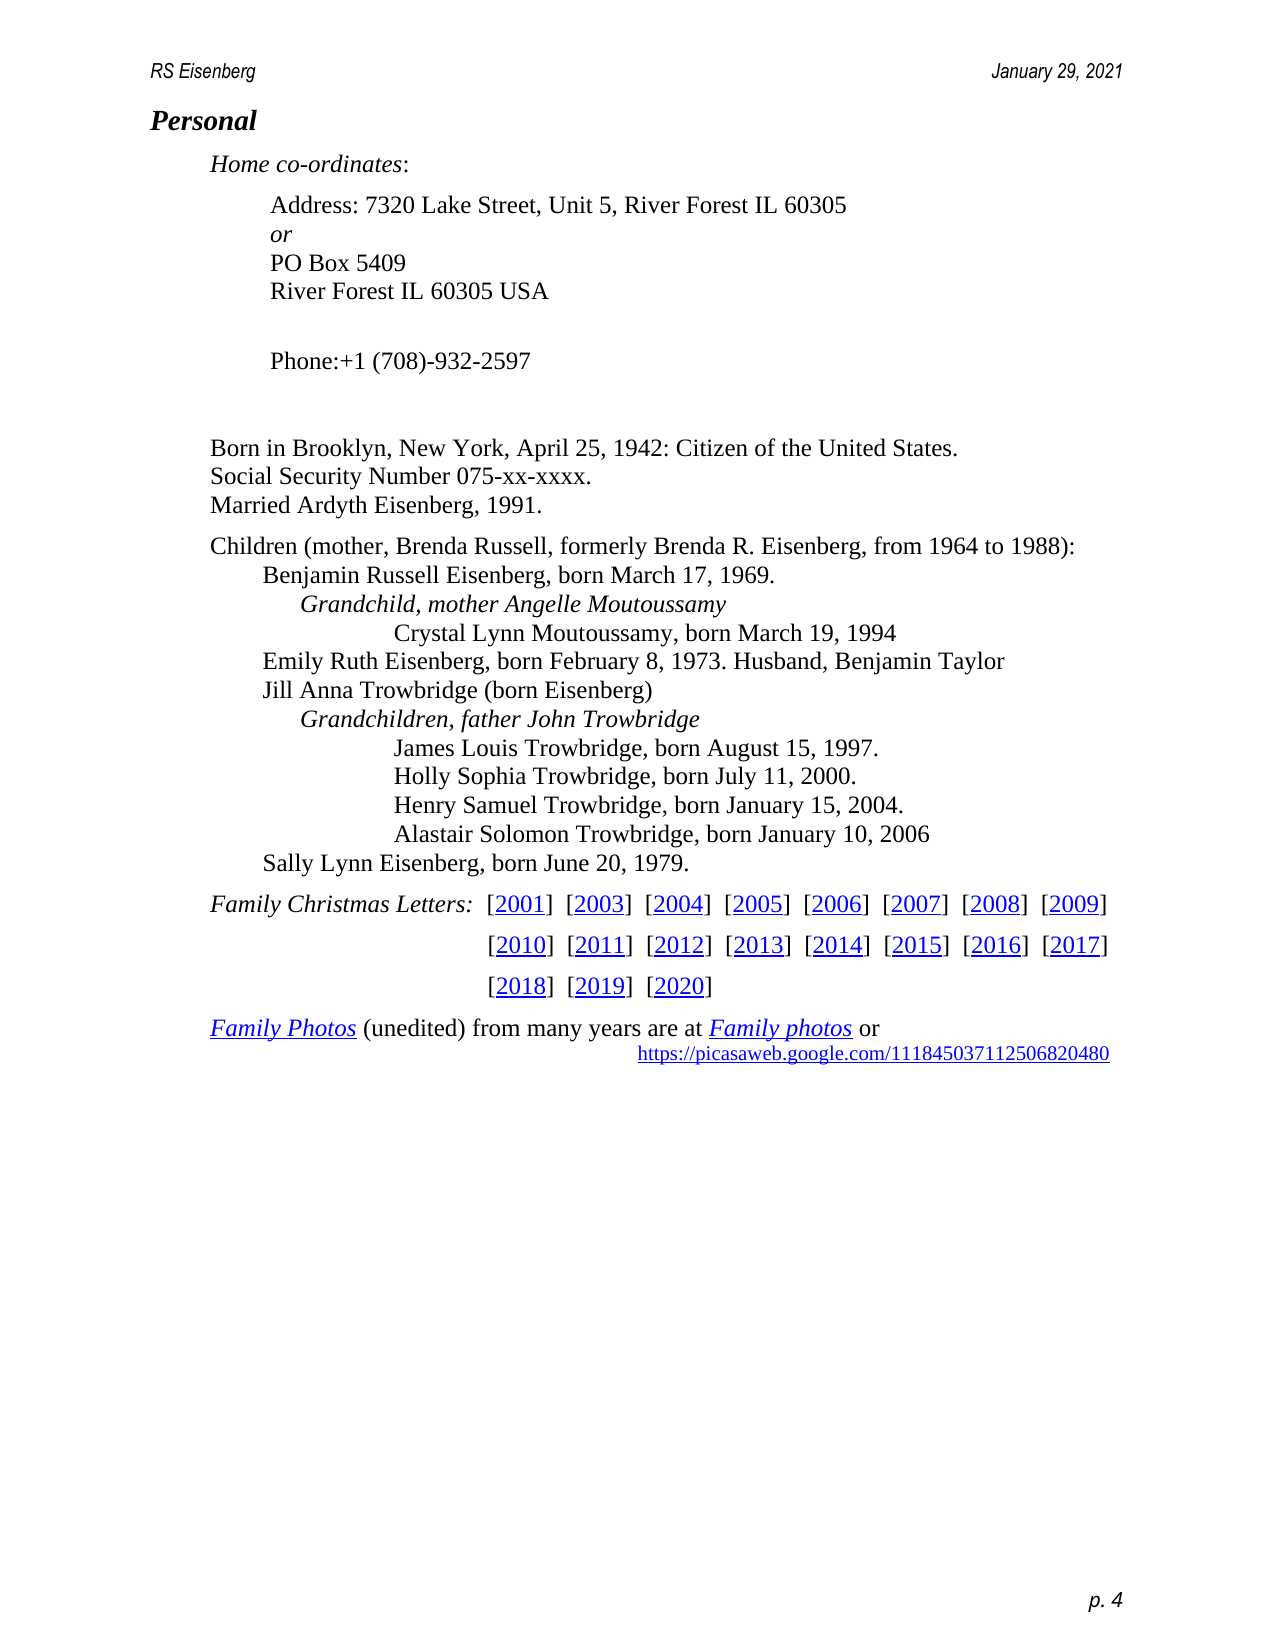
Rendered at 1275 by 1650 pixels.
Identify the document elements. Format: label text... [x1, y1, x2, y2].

text Crystal Lynn Moutoussamy, born March 19, 1994 [210, 618, 1125, 646]
text Jill Anna Trowbridge (born Eisenberg) [210, 675, 1125, 704]
text Benjamin Russell Eisenberg, born March 17, 1969. [210, 560, 1125, 589]
text James Louis Trowbridge, born August 15, 1997. [210, 733, 1125, 761]
text Family Photos (unedited) from many years are at Family photos or [210, 1013, 1125, 1041]
text Phone:+1 (708)-932-2597 [270, 346, 1125, 375]
text Grandchild, mother Angelle Moutoussamy [210, 589, 1125, 618]
text Holly Sophia Trowbridge, born July 11, 2000. [210, 761, 1125, 790]
text or [270, 219, 1125, 248]
text PO Box 5409 [270, 248, 1125, 276]
text Home co-ordinates: [210, 149, 1125, 178]
text River Forest IL 60305 USA [270, 276, 1125, 305]
text https://picasaweb.google.com/111845037112506820480 [210, 1041, 1125, 1065]
text Alastair Solomon Trowbridge, born January 10, 2006 [210, 819, 1125, 848]
text Emily Ruth Eisenberg, born February 8, 1973. Husband, Benjamin Taylor [210, 646, 1125, 675]
text Married Ardyth Eisenberg, 1991. [210, 490, 1125, 519]
text Address: 7320 Lake Street, Unit 5, River Forest IL 60305 [270, 190, 1125, 219]
text [2018] [2019] [2020] [210, 971, 1125, 1000]
text Born in Brooklyn, New York, April 25, 1942: Citizen of the United States. [210, 433, 1125, 461]
text [2010] [2011] [2012] [2013] [2014] [2015] [2016] [2017] [210, 930, 1125, 959]
text Grandchildren, father John Trowbridge [210, 704, 1125, 733]
text Social Security Number 075-xx-xxxx. [210, 461, 1125, 490]
text Sally Lynn Eisenberg, born June 20, 1979. [210, 848, 1125, 876]
text Personal [150, 103, 1125, 136]
text Henry Samuel Trowbridge, born January 15, 2004. [210, 790, 1125, 819]
text Family Christmas Letters: [2001] [2003] [2004] [2005] [2006] [2007] [2008] [2009] [210, 889, 1125, 918]
text Children (mother, Brenda Russell, formerly Brenda R. Eisenberg, from 1964 to 1988): [210, 531, 1125, 560]
